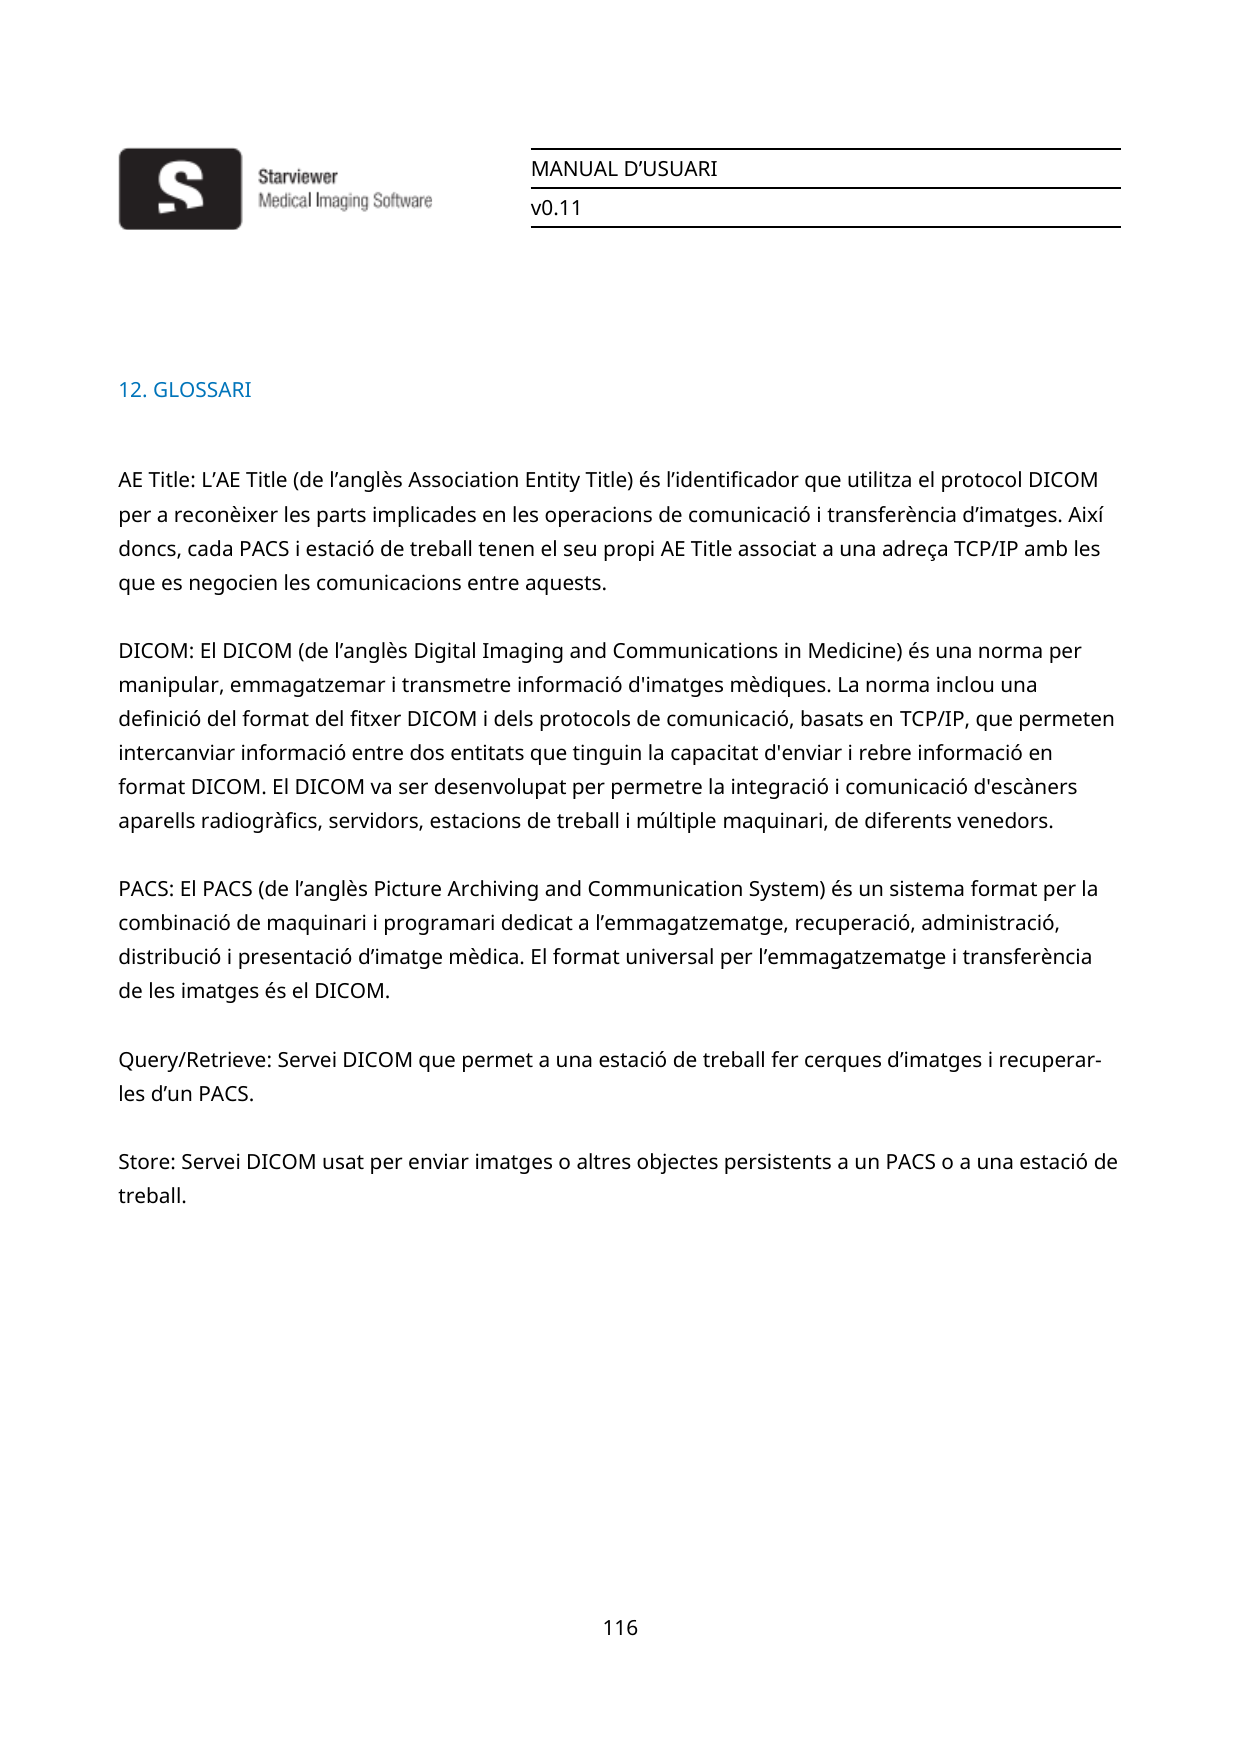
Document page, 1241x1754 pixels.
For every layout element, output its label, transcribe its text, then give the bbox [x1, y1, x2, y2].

text DICOM: El DICOM (de l’anglès Digital Imaging and Communications in Medicine) és una norma per manipular, emmagatzemar i transmetre informació d'imatges mèdiques. La norma inclou una definició del format del fitxer DICOM i dels protocols de comunicació, basats en TCP/IP, que permeten intercanviar informació entre dos entitats que tinguin la capacitat d'enviar i rebre informació en format DICOM. El DICOM va ser desenvolupat per permetre la integració i comunicació d'escàners aparells radiogràfics, servidors, estacions de treball i múltiple maquinari, de diferents venedors. [118, 636, 1122, 835]
text Store: Servei DICOM usat per enviar imatges o altres objectes persistents a un PACS o a una estació de treball. [118, 1147, 1122, 1209]
text Query/Retrieve: Servei DICOM que permet a una estació de treball fer cerques d’imatges i recuperar-les d’un PACS. [118, 1045, 1122, 1107]
subtitle Glossari [118, 375, 1122, 403]
text PACS: El PACS (de l’anglès Picture Archiving and Communication System) és un sistema format per la combinació de maquinari i programari dedicat a l’emmagatzematge, recuperació, administració, distribució i presentació d’imatge mèdica. El format universal per l’emmagatzematge i transferència de les imatges és el DICOM. [118, 874, 1122, 1005]
text AE Title: L’AE Title (de l’anglès Association Entity Title) és l’identificador que utilitza el protocol DICOM per a reconèixer les parts implicades en les operacions de comunicació i transferència d’imatges. Així doncs, cada PACS i estació de treball tenen el seu propi AE Title associat a una adreça TCP/IP amb les que es negocien les comunicacions entre aquests. [118, 466, 1122, 596]
